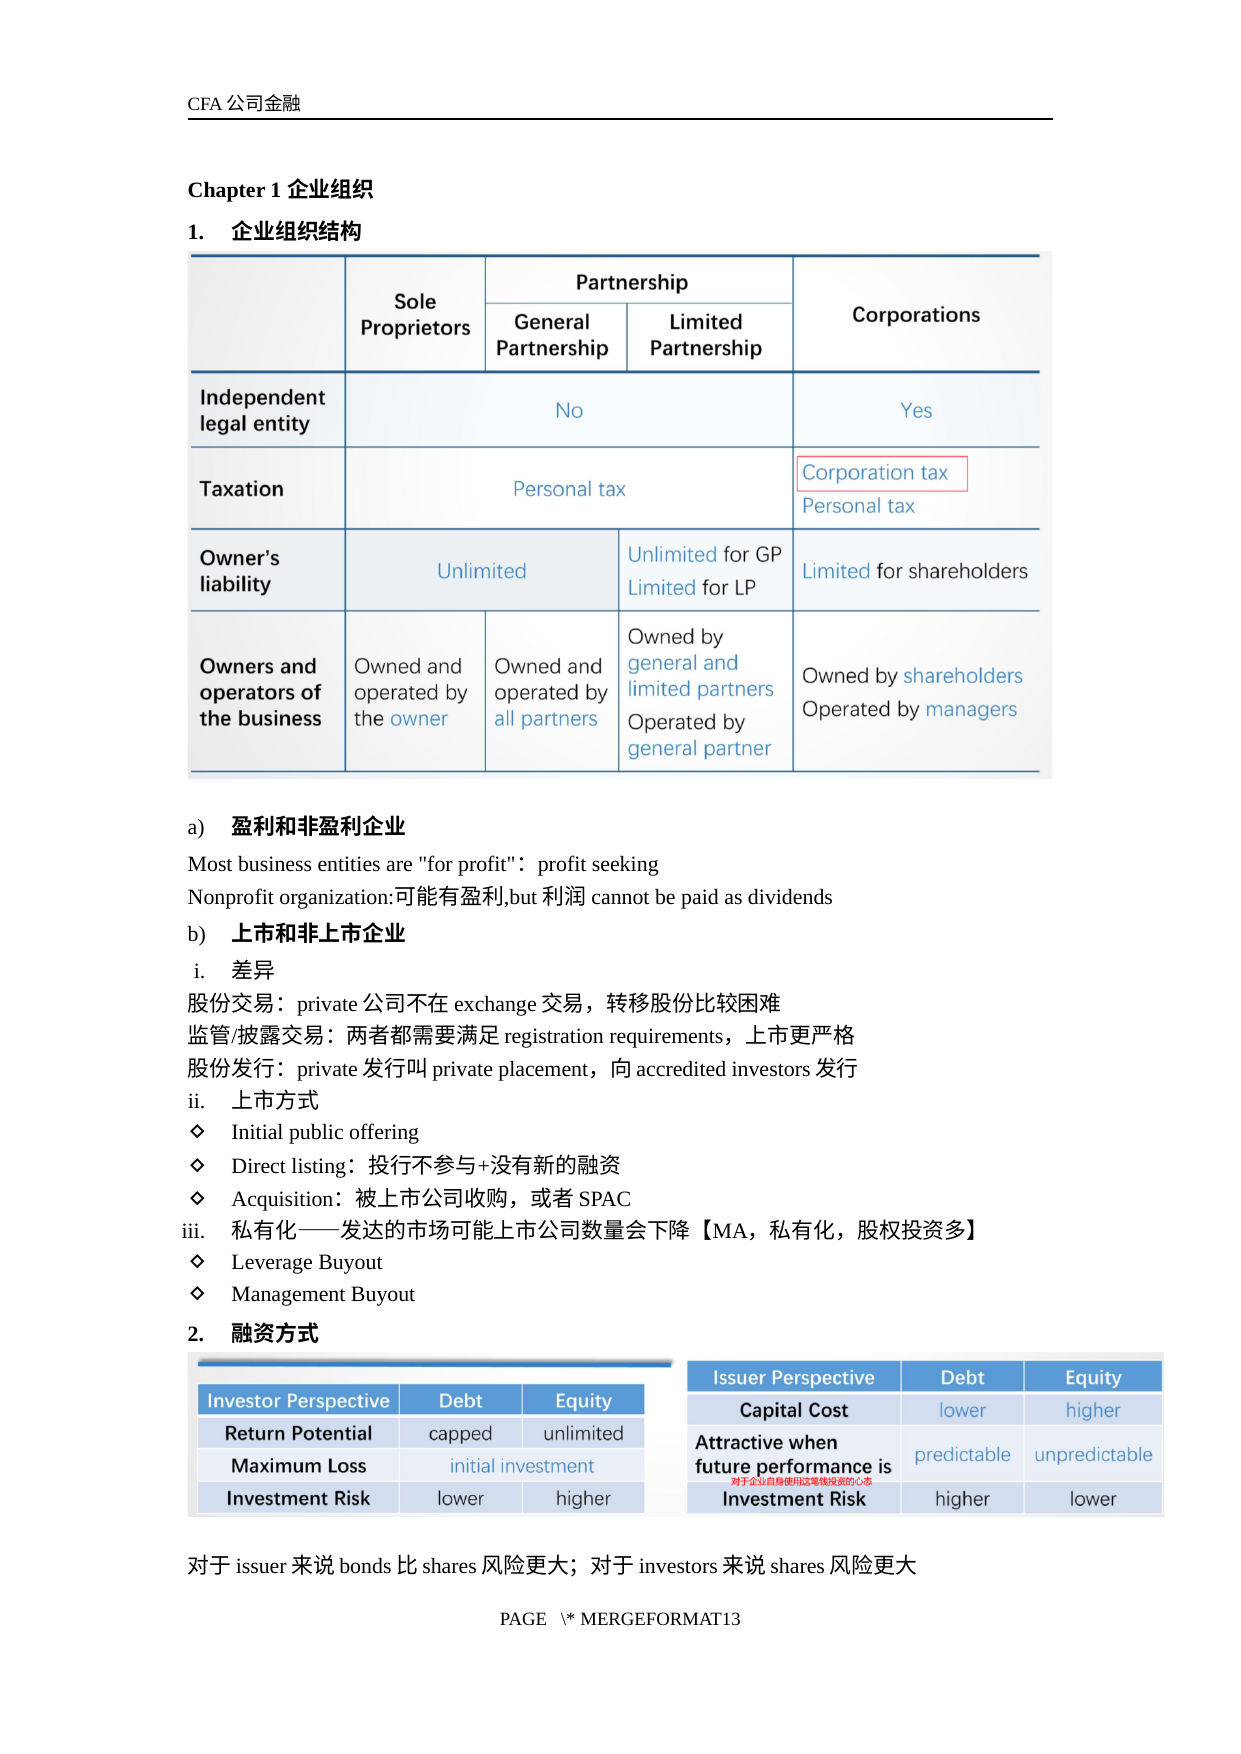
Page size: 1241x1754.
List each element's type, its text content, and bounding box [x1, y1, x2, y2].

subtitle 上市和非上市企业 [187, 916, 1053, 948]
picture [187, 1352, 1165, 1517]
list Management Buyout [187, 1278, 1053, 1310]
picture [187, 251, 1053, 779]
subtitle 差异 [205, 953, 1053, 985]
text 股份交易：private公司不在exchange交易，转移股份比较困难 [187, 985, 1053, 1018]
subtitle 盈利和非盈利企业 [187, 808, 1053, 841]
list Initial public offering [187, 1115, 1053, 1148]
text Most business entities are "for profit"：profit seeking [187, 846, 1053, 878]
text Nonprofit organization:可能有盈利,but 利润 cannot be paid as dividends [187, 878, 1053, 911]
text 对于issuer来说bonds比shares风险更大；对于investors来说shares风险更大 [187, 1547, 1053, 1580]
text 股份发行：private发行叫private placement，向accredited investors发行 [187, 1050, 1053, 1083]
subtitle 上市方式 [205, 1083, 1053, 1115]
list Direct listing：投行不参与+没有新的融资 [187, 1148, 1053, 1180]
subtitle 融资方式 [187, 1315, 1053, 1348]
list Leverage Buyout [187, 1245, 1053, 1278]
subtitle Chapter 1 企业组织 [187, 172, 1053, 204]
subtitle 企业组织结构 [187, 214, 1053, 246]
text 监管/披露交易：两者都需要满足registration requirements，上市更严格 [187, 1018, 1053, 1050]
subtitle 私有化——发达的市场可能上市公司数量会下降【MA，私有化，股权投资多】 [205, 1213, 1053, 1245]
list Acquisition：被上市公司收购，或者SPAC [187, 1180, 1053, 1213]
